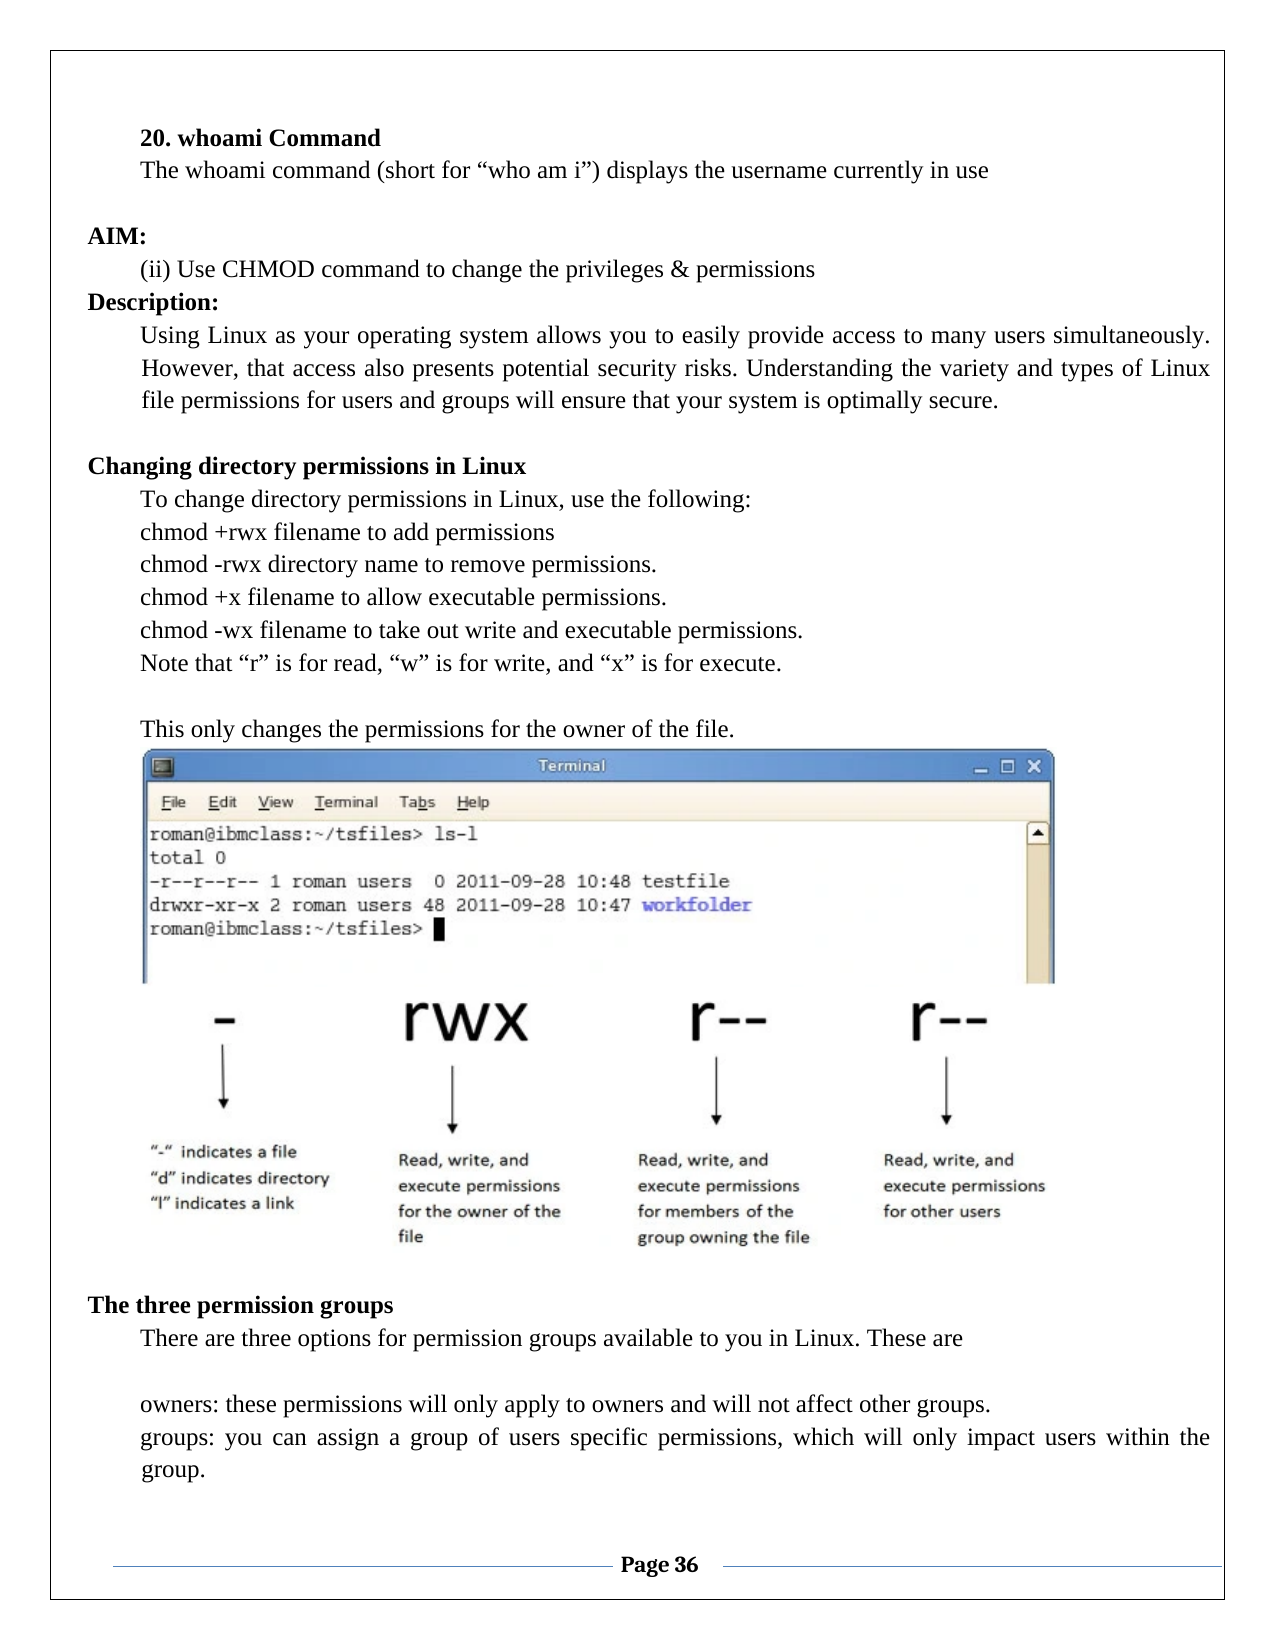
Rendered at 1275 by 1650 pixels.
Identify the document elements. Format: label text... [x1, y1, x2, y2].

picture [140, 747, 1058, 987]
text Changing directory permissions in Linux [87, 451, 1212, 479]
text 20. whoami Command [140, 123, 1212, 151]
text chmod +x filename to allow executable permissions. [140, 582, 1212, 611]
text owners: these permissions will only apply to owners and will not affect other groups. [140, 1389, 1212, 1417]
picture [140, 990, 1059, 1253]
text Using Linux as your operating system allows you to easily provide access to many users simultaneously. However, that access also presents potential security risks. Understanding the variety and types of Linux file permissions for users and groups will ensure that your system is optimally secure. [140, 320, 1212, 414]
text Note that “r” is for read, “w” is for write, and “x” is for execute. [140, 648, 1212, 677]
text AIM: [87, 221, 1212, 250]
text groups: you can assign a group of users specific permissions, which will only impact users within the group. [140, 1422, 1212, 1483]
text The three permission groups [87, 1290, 1212, 1319]
text This only changes the permissions for the owner of the file. [140, 714, 1212, 743]
text chmod -rwx directory name to remove permissions. [140, 549, 1212, 578]
text Description: [87, 287, 1212, 316]
text (ii) Use CHMOD command to change the privileges & permissions [140, 254, 1212, 283]
text There are three options for permission groups available to you in Linux. These are [140, 1323, 1212, 1352]
text To change directory permissions in Linux, use the following: [140, 484, 1212, 512]
text The whoami command (short for “who am i”) displays the username currently in use [140, 156, 1212, 184]
text chmod -wx filename to take out write and executable permissions. [140, 615, 1212, 644]
text chmod +rwx filename to add permissions [140, 517, 1212, 545]
